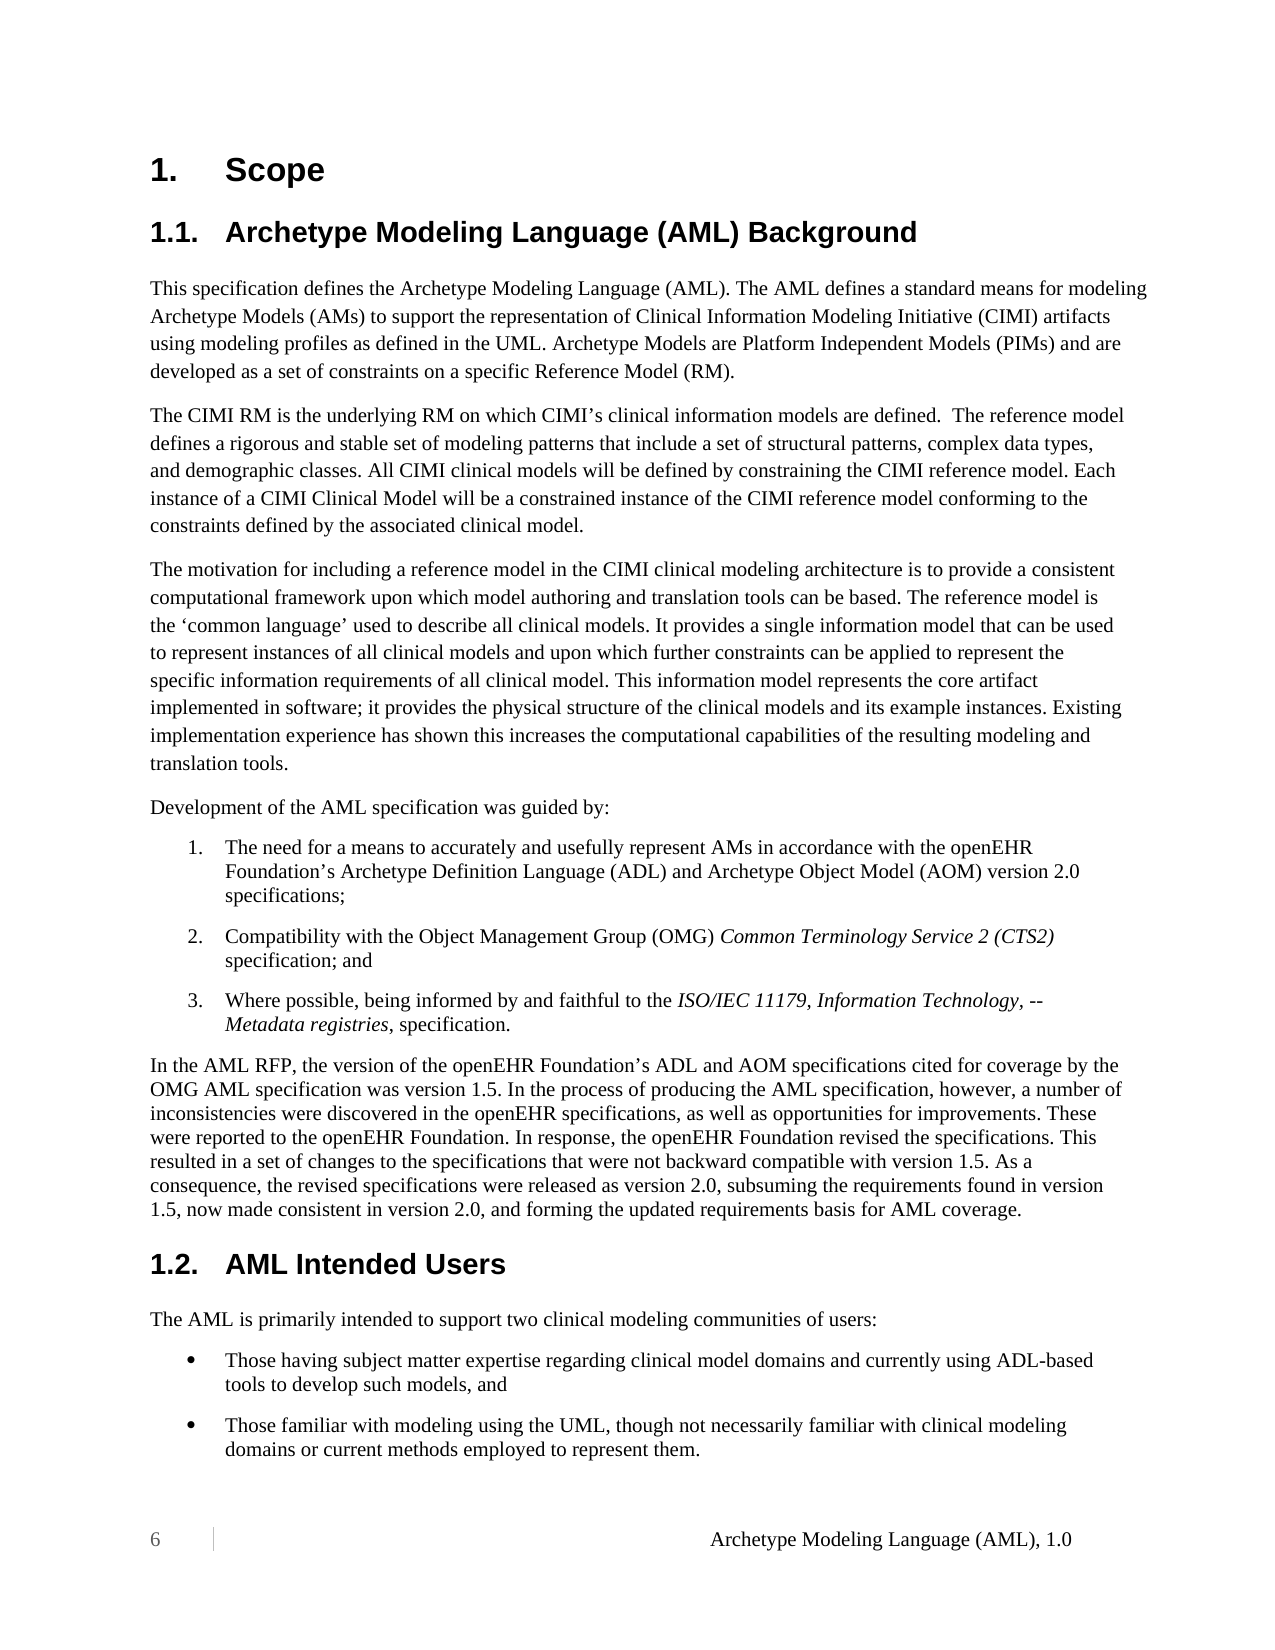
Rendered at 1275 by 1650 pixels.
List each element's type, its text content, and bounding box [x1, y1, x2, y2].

text The motivation for including a reference model in the CIMI clinical modeling architecture is to provide a consistent computational framework upon which model authoring and translation tools can be based. The reference model is the ‘common language’ used to describe all clinical models. It provides a single information model that can be used to represent instances of all clinical models and upon which further constraints can be applied to represent the specific information requirements of all clinical model. This information model represents the core artifact implemented in software; it provides the physical structure of the clinical models and its example instances. Existing implementation experience has shown this increases the computational capabilities of the resulting modeling and translation tools. [150, 557, 1125, 774]
list Where possible, being informed by and faithful to the ISO/IEC 11179, Information Technology, -- Metadata registries, specification. [187, 988, 1125, 1036]
subtitle Archetype Modeling Language (AML) Background [150, 215, 1125, 249]
list Those having subject matter expertise regarding clinical model domains and currently using ADL-based tools to develop such models, and [187, 1348, 1125, 1396]
list Those familiar with modeling using the UML, though not necessarily familiar with clinical modeling domains or current methods employed to represent them. [187, 1413, 1125, 1461]
text The AML is primarily intended to support two clinical modeling communities of users: [150, 1307, 1125, 1331]
text This specification defines the Archetype Modeling Language (AML). The AML defines a standard means for modeling Archetype Models (AMs) to support the representation of Clinical Information Modeling Initiative (CIMI) artifacts using modeling profiles as defined in the UML. Archetype Models are Platform Independent Models (PIMs) and are developed as a set of constraints on a specific Reference Model (RM). [150, 276, 1155, 383]
text The CIMI RM is the underlying RM on which CIMI’s clinical information models are defined. The reference model defines a rigorous and stable set of modeling patterns that include a set of structural patterns, complex data types, and demographic classes. All CIMI clinical models will be defined by constraining the CIMI reference model. Each instance of a CIMI Clinical Model will be a constrained instance of the CIMI reference model conforming to the constraints defined by the associated clinical model. [150, 403, 1125, 537]
subtitle AML Intended Users [150, 1247, 1125, 1280]
list The need for a means to accurately and usefully represent AMs in accordance with the openEHR Foundation’s Archetype Definition Language (ADL) and Archetype Object Model (AOM) version 2.0 specifications; [187, 835, 1125, 907]
list Compatibility with the Object Management Group (OMG) Common Terminology Service 2 (CTS2) specification; and [187, 924, 1125, 972]
text In the AML RFP, the version of the openEHR Foundation’s ADL and AOM specifications cited for coverage by the OMG AML specification was version 1.5. In the process of producing the AML specification, however, a number of inconsistencies were discovered in the openEHR specifications, as well as opportunities for improvements. These were reported to the openEHR Foundation. In response, the openEHR Foundation revised the specifications. This resulted in a set of changes to the specifications that were not backward compatible with version 1.5. As a consequence, the revised specifications were released as version 2.0, subsuming the requirements found in version 1.5, now made consistent in version 2.0, and forming the updated requirements basis for AML coverage. [150, 1053, 1125, 1221]
subtitle Scope [150, 150, 1125, 188]
text Development of the AML specification was guided by: [150, 794, 1125, 819]
